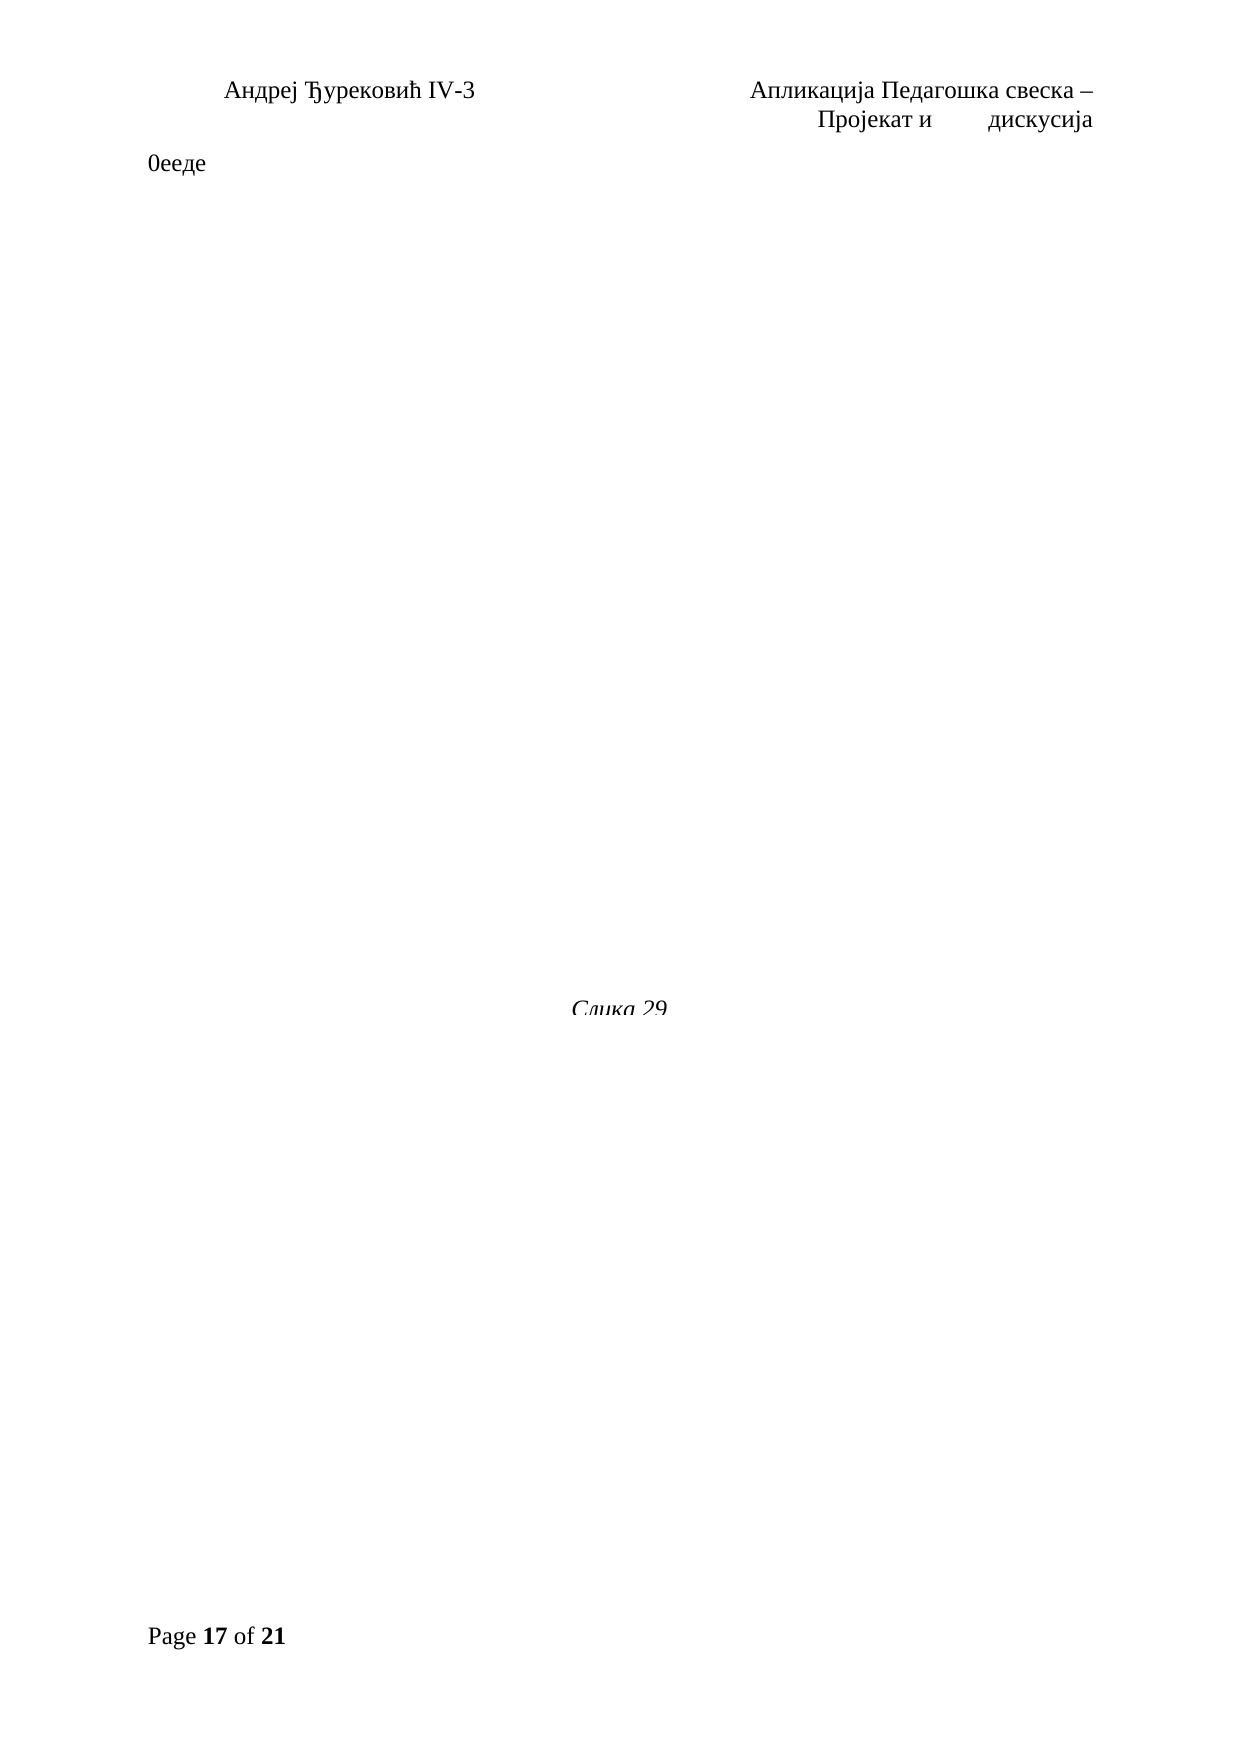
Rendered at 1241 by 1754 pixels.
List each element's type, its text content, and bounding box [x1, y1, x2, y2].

text 0ееде [148, 148, 1093, 176]
